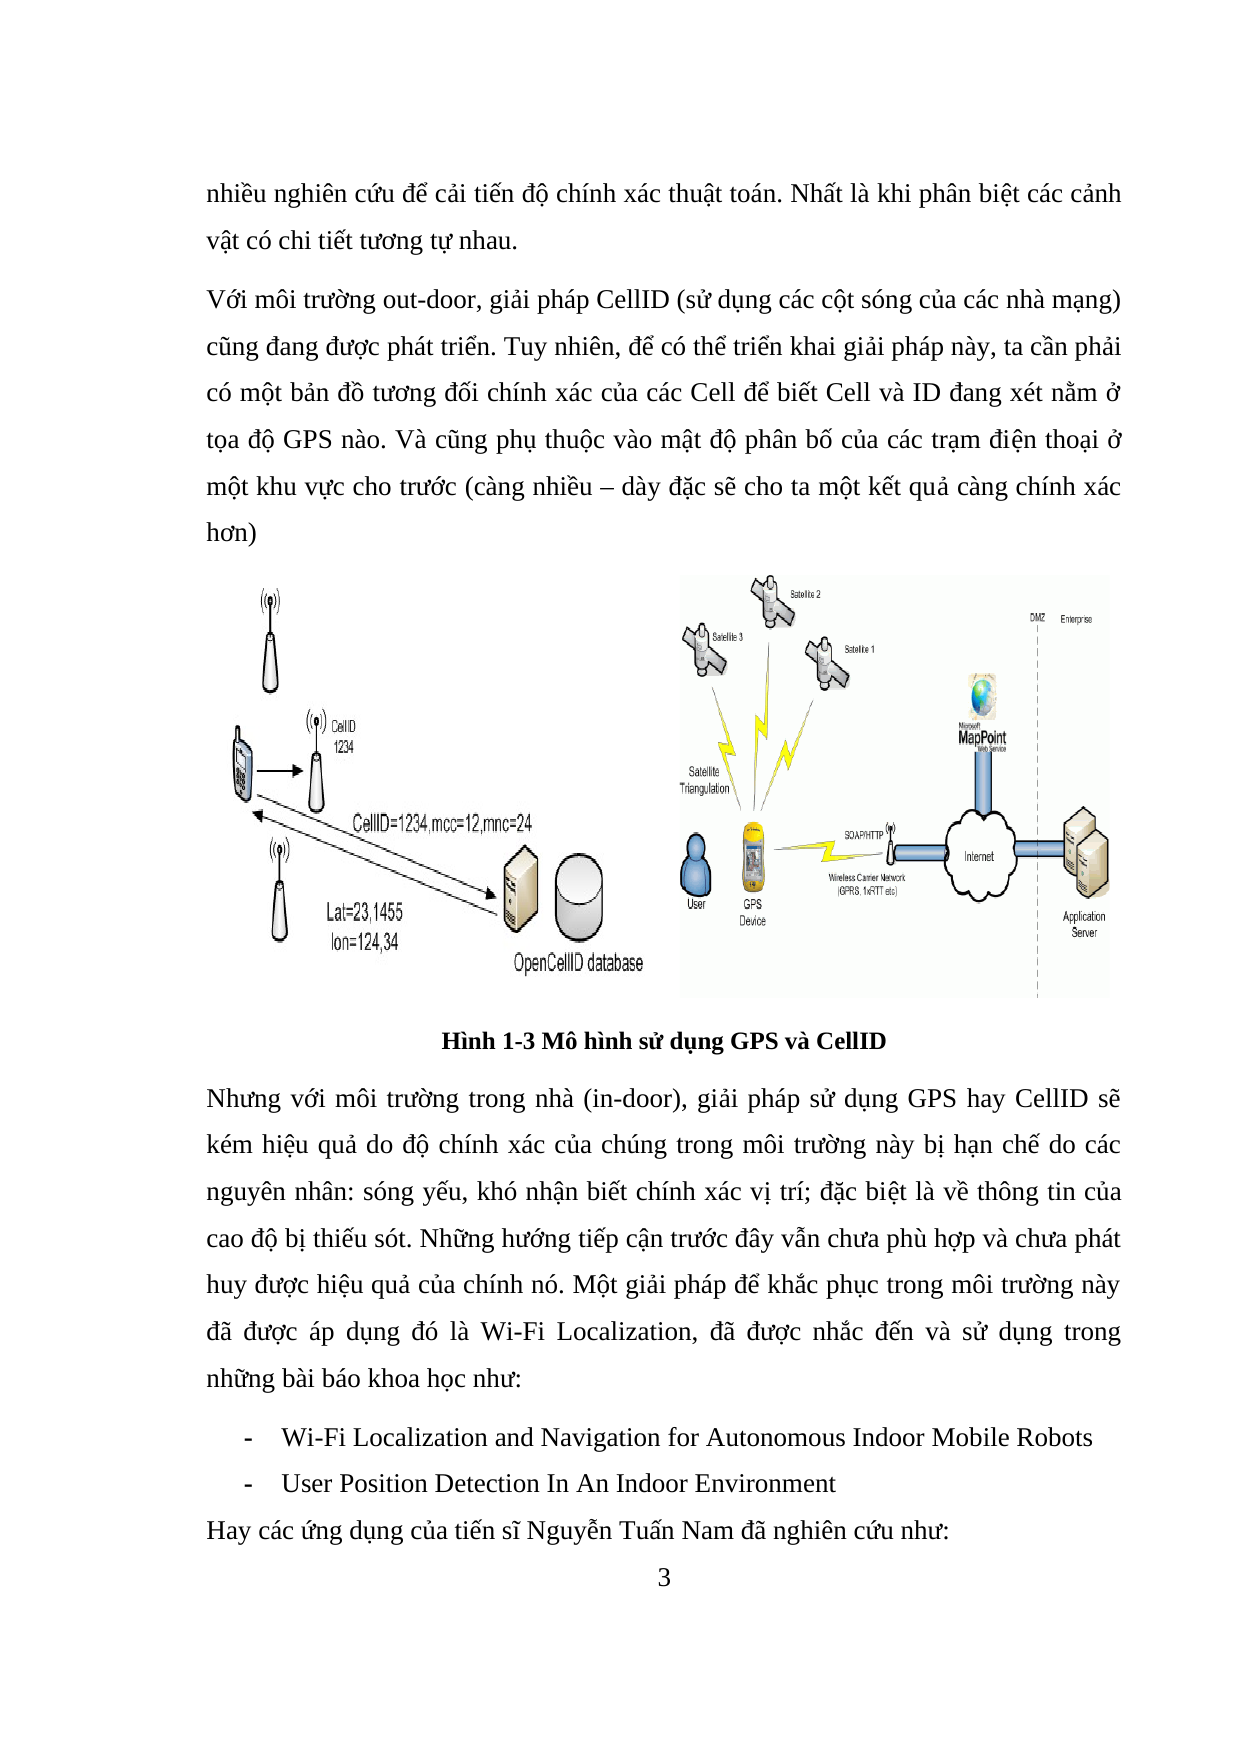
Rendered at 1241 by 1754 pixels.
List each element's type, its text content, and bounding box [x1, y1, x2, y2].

text Hình 1-3 Mô hình sử dụng GPS và CellID [206, 1026, 1122, 1055]
text Với môi trường out-door, giải pháp CellID (sử dụng các cột sóng của các nhà mạng) cũng đang được phát triển. Tuy nhiên, để có thể triển khai giải pháp này, ta cần phải có một bản đồ tương đối chính xác của các Cell để biết Cell và ID đang xét nằm ở tọa độ GPS nào. Và cũng phụ thuộc vào mật độ phân bố của các trạm điện thoại ở một khu vực cho trước (càng nhiều – dày đặc sẽ cho ta một kết quả càng chính xác hơn) [206, 283, 1122, 547]
list Wi-Fi Localization and Navigation for Autonomous Indoor Mobile Robots [244, 1421, 1122, 1452]
text Hay các ứng dụng của tiến sĩ Nguyễn Tuấn Nam đã nghiên cứu như: [206, 1514, 1122, 1545]
picture [219, 576, 667, 998]
text Nhưng với môi trường trong nhà (in-door), giải pháp sử dụng GPS hay CellID sẽ kém hiệu quả do độ chính xác của chúng trong môi trường này bị hạn chế do các nguyên nhân: sóng yếu, khó nhận biết chính xác vị trí; đặc biệt là về thông tin của cao độ bị thiếu sót. Những hướng tiếp cận trước đây vẫn chưa phù hợp và chưa phát huy được hiệu quả của chính nó. Một giải pháp để khắc phục trong môi trường này đã được áp dụng đó là Wi-Fi Localization, đã được nhắc đến và sử dụng trong những bài báo khoa học như: [206, 1082, 1122, 1393]
list User Position Detection In An Indoor Environment [244, 1467, 1122, 1499]
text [206, 177, 1122, 255]
picture [679, 575, 1110, 998]
